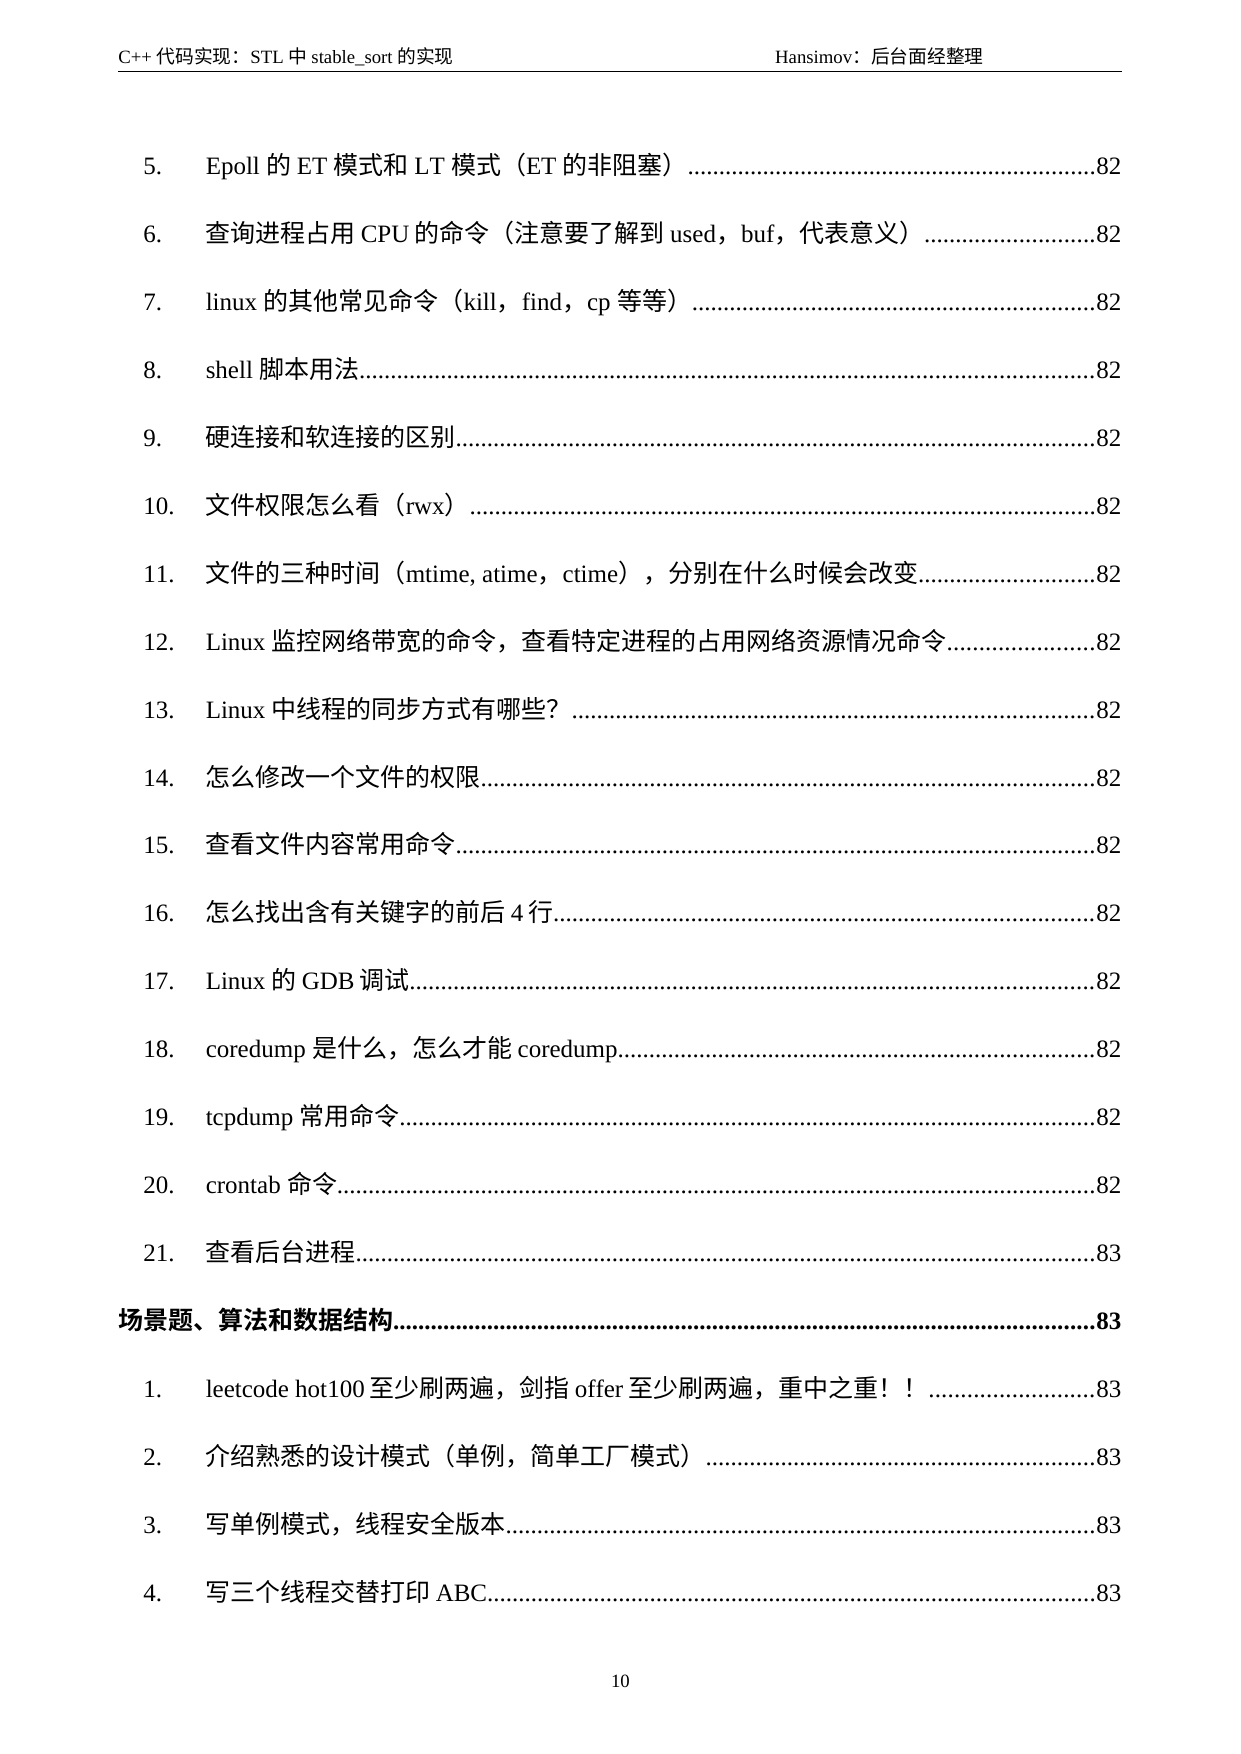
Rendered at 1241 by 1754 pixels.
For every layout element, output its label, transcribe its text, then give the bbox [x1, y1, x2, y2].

text 16. 怎么找出含有关键字的前后4行 82 [143, 877, 1122, 945]
text 场景题、算法和数据结构 83 [118, 1284, 1122, 1352]
text 21. 查看后台进程 83 [143, 1217, 1122, 1284]
text 5. Epoll 的 ET 模式和 LT 模式（ET 的非阻塞） 82 [143, 130, 1122, 198]
text 1. leetcode hot100至少刷两遍，剑指offer至少刷两遍，重中之重！！ 83 [143, 1352, 1122, 1420]
text 13. Linux 中线程的同步方式有哪些？ 82 [143, 673, 1122, 741]
text 12. Linux 监控网络带宽的命令，查看特定进程的占用网络资源情况命令 82 [143, 605, 1122, 673]
text 7. linux 的其他常见命令（kill，find，cp 等等） 82 [143, 266, 1122, 334]
text 2. 介绍熟悉的设计模式（单例，简单工厂模式） 83 [143, 1420, 1122, 1488]
text 14. 怎么修改一个文件的权限 82 [143, 741, 1122, 809]
text 11. 文件的三种时间（mtime, atime，ctime），分别在什么时候会改变 82 [143, 537, 1122, 605]
text 6. 查询进程占用CPU的命令（注意要了解到 used，buf，代表意义） 82 [143, 198, 1122, 266]
text 10. 文件权限怎么看（rwx） 82 [143, 469, 1122, 537]
text 18. coredump 是什么，怎么才能 coredump 82 [143, 1013, 1122, 1081]
text 17. Linux 的GDB调试 82 [143, 945, 1122, 1013]
text 9. 硬连接和软连接的区别 82 [143, 402, 1122, 469]
text 4. 写三个线程交替打印ABC 83 [143, 1556, 1122, 1624]
text 8. shell 脚本用法 82 [143, 334, 1122, 402]
text 15. 查看文件内容常用命令 82 [143, 809, 1122, 877]
text 20. crontab 命令 82 [143, 1149, 1122, 1217]
text 3. 写单例模式，线程安全版本 83 [143, 1488, 1122, 1556]
text 19. tcpdump 常用命令 82 [143, 1081, 1122, 1149]
